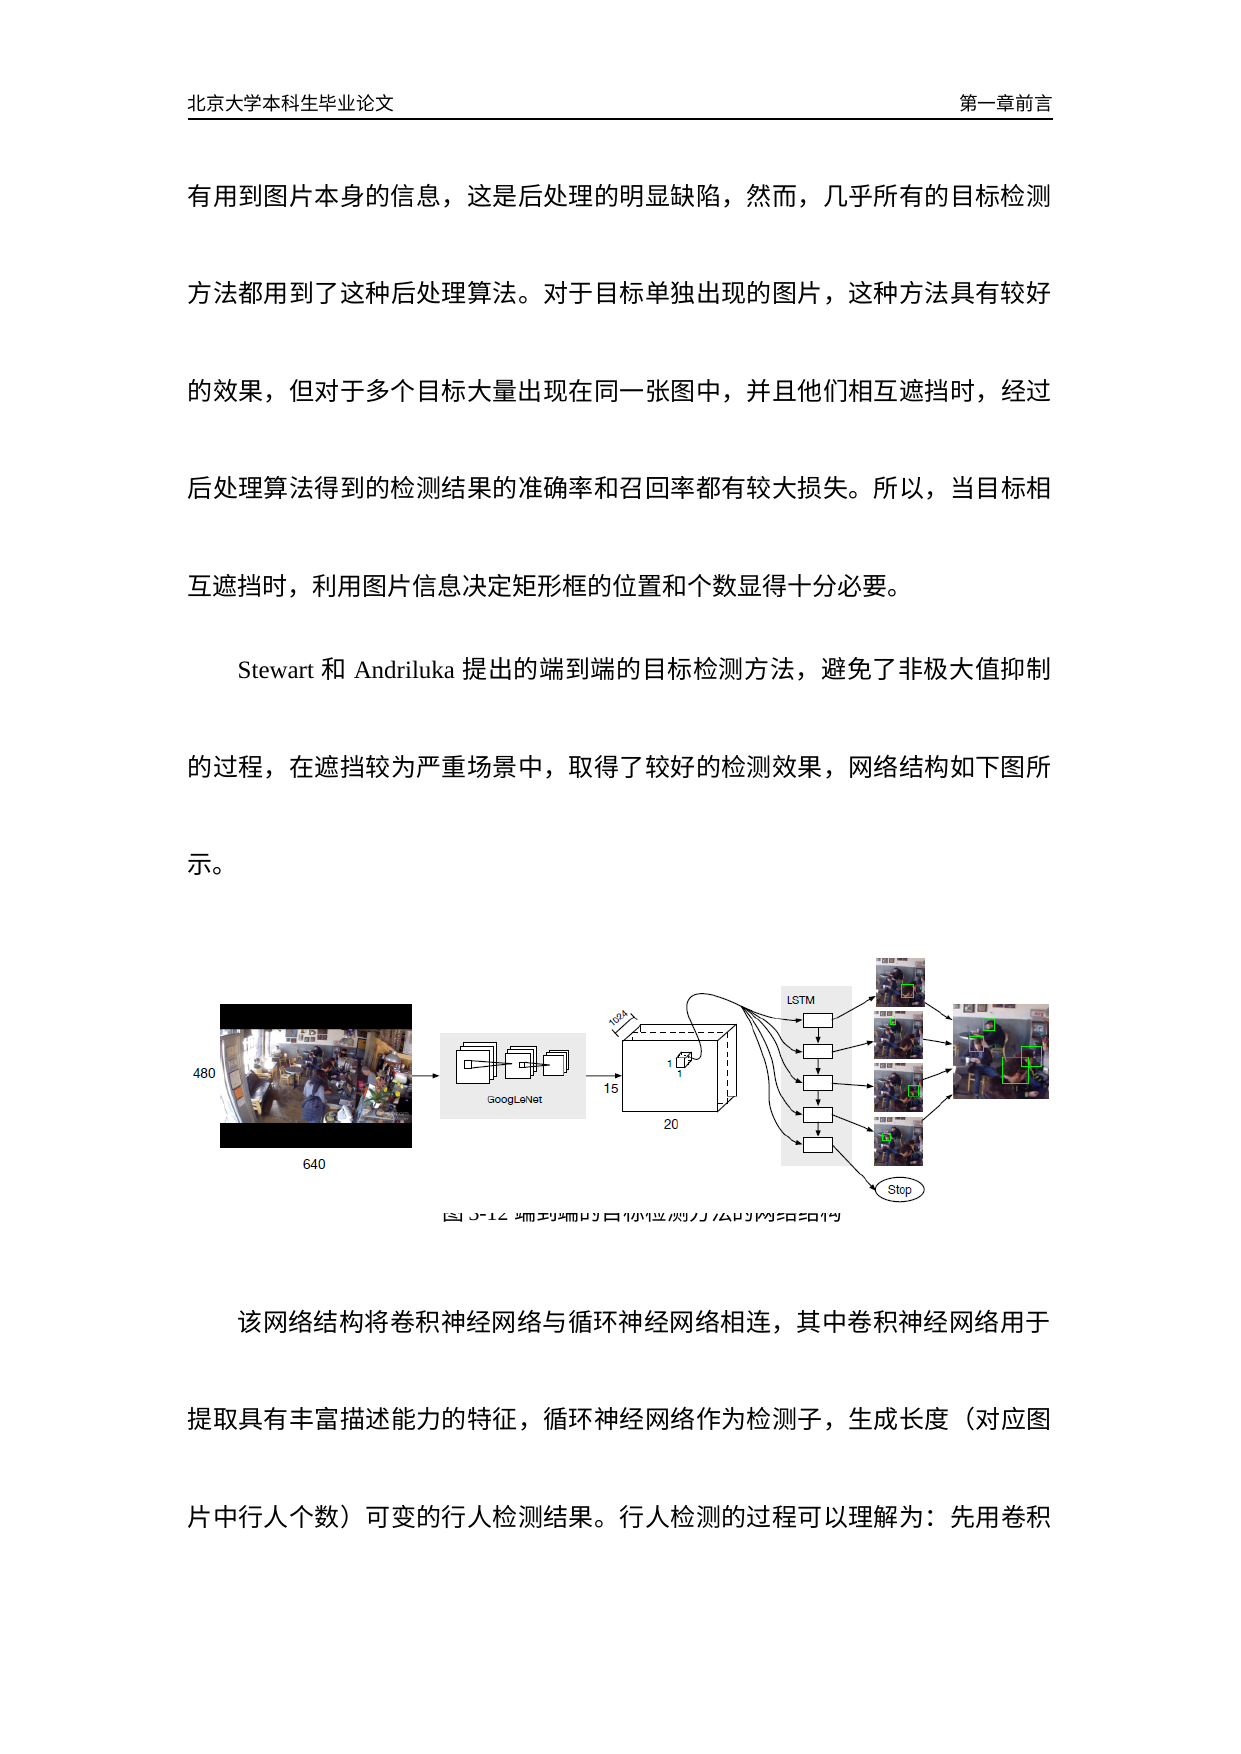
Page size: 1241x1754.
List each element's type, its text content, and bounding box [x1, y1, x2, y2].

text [187, 1288, 1053, 1548]
picture [187, 941, 1054, 1213]
text 图3-12 端到端的目标检测方法的网络结构 [187, 1213, 1053, 1227]
text Stewart 和 Andriluka 提出的端到端的目标检测方法，避免了非极大值抑制的过程，在遮挡较为严重场景中，取得了较好的检测效果，网络结构如下图所示。 [187, 635, 1053, 895]
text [187, 162, 1053, 617]
